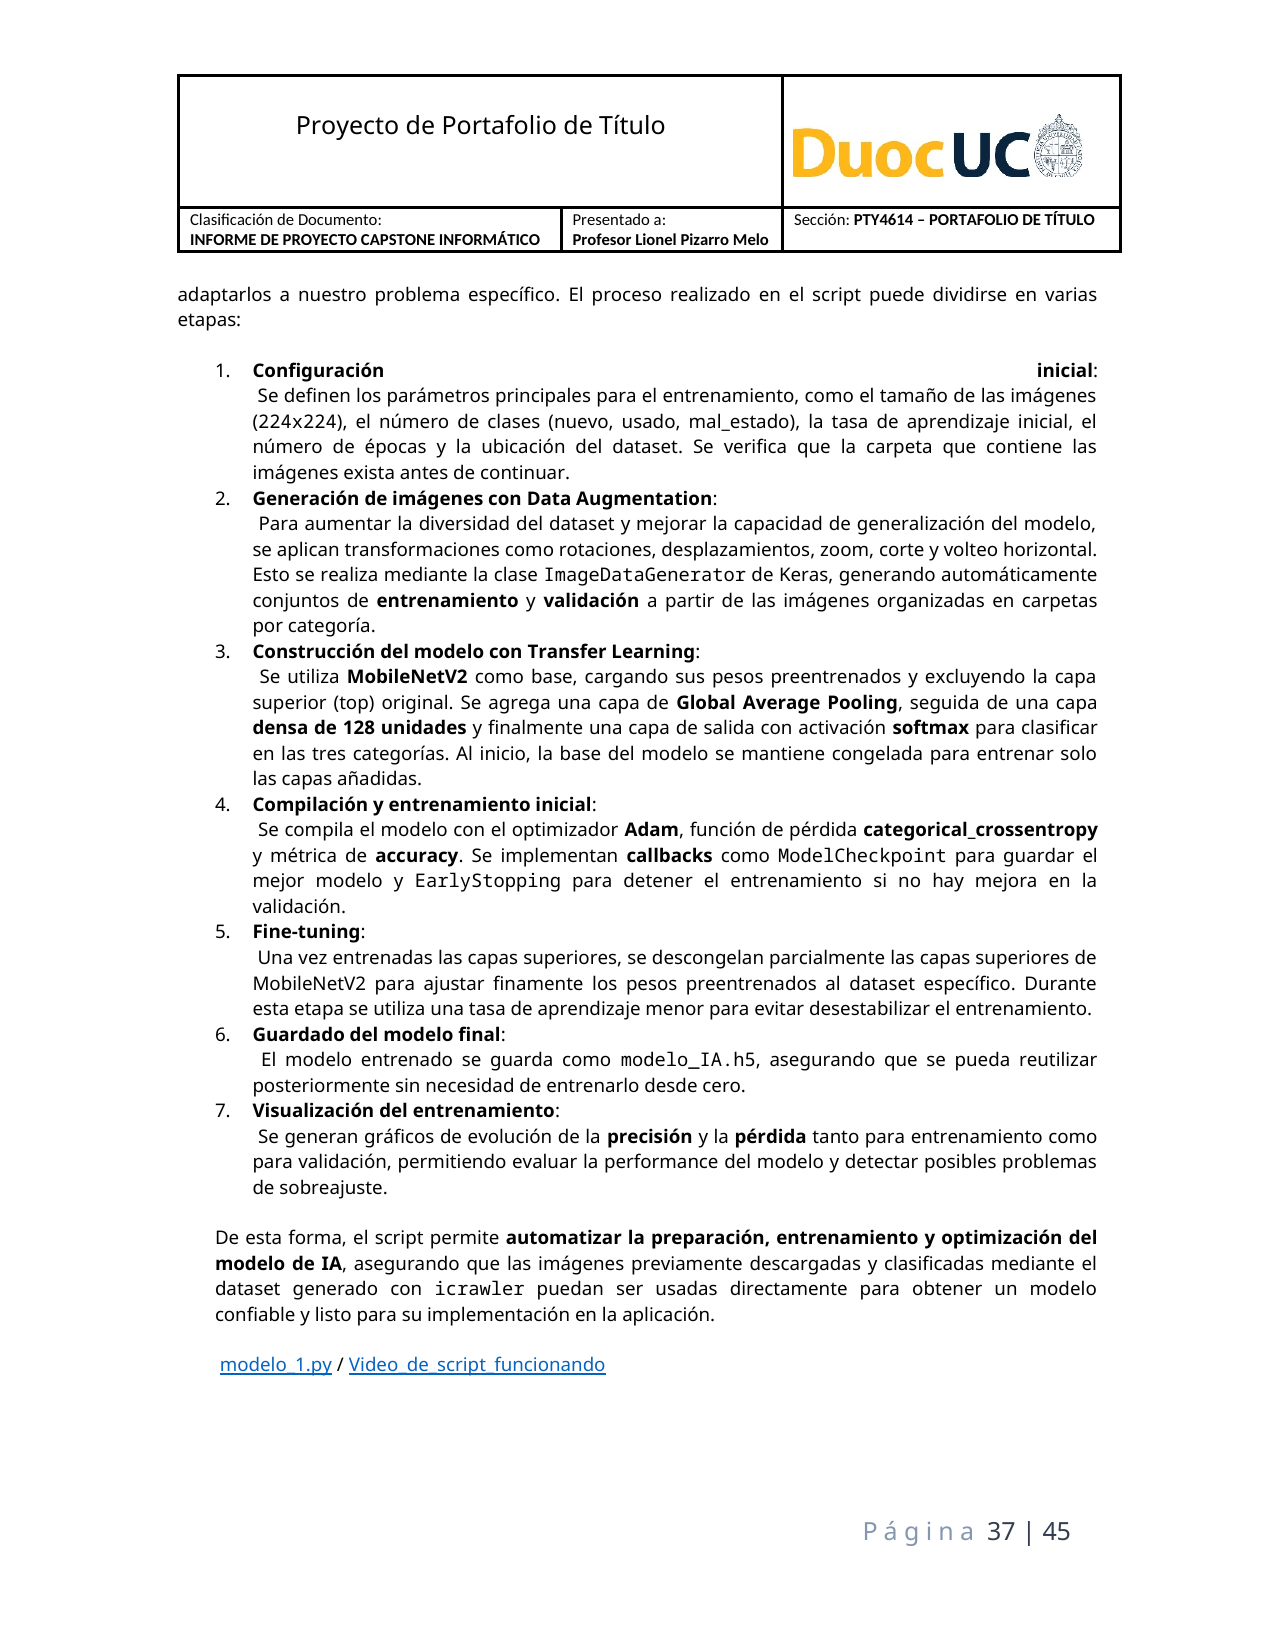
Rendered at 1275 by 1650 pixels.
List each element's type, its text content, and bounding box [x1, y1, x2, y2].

list Guardado del modelo final: El modelo entrenado se guarda como modelo_IA.h5, asegurando que se pueda reutilizar posteriormente sin necesidad de entrenarlo desde cero. [215, 1021, 1098, 1097]
picture [791, 113, 1083, 176]
list Construcción del modelo con Transfer Learning: Se utiliza MobileNetV2 como base, cargando sus pesos preentrenados y excluyendo la capa superior (top) original. Se agrega una capa de Global Average Pooling, seguida de una capa densa de 128 unidades y finalmente una capa de salida con activación softmax para clasificar en las tres categorías. Al inicio, la base del modelo se mantiene congelada para entrenar solo las capas añadidas. [215, 638, 1098, 791]
list Compilación y entrenamiento inicial: Se compila el modelo con el optimizador Adam, función de pérdida categorical_crossentropy y métrica de accuracy. Se implementan callbacks como ModelCheckpoint para guardar el mejor modelo y EarlyStopping para detener el entrenamiento si no hay mejora en la validación. [215, 791, 1098, 919]
list Visualización del entrenamiento: Se generan gráficos de evolución de la precisión y la pérdida tanto para entrenamiento como para validación, permitiendo evaluar la performance del modelo y detectar posibles problemas de sobreajuste. [215, 1097, 1098, 1199]
text De esta forma, el script permite automatizar la preparación, entrenamiento y optimización del modelo de IA, asegurando que las imágenes previamente descargadas y clasificadas mediante el dataset generado con icrawler puedan ser usadas directamente para obtener un modelo confiable y listo para su implementación en la aplicación. [215, 1224, 1098, 1327]
list Configuración inicial: Se definen los parámetros principales para el entrenamiento, como el tamaño de las imágenes (224x224), el número de clases (nuevo, usado, mal_estado), la tasa de aprendizaje inicial, el número de épocas y la ubicación del dataset. Se verifica que la carpeta que contiene las imágenes exista antes de continuar. [215, 357, 1098, 485]
text modelo_1.py / Video_de_script_funcionando [215, 1352, 1098, 1377]
list Fine-tuning: Una vez entrenadas las capas superiores, se descongelan parcialmente las capas superiores de MobileNetV2 para ajustar finamente los pesos preentrenados al dataset específico. Durante esta etapa se utiliza una tasa de aprendizaje menor para evitar desestabilizar el entrenamiento. [215, 919, 1098, 1021]
list Generación de imágenes con Data Augmentation: Para aumentar la diversidad del dataset y mejorar la capacidad de generalización del modelo, se aplican transformaciones como rotaciones, desplazamientos, zoom, corte y volteo horizontal. Esto se realiza mediante la clase ImageDataGenerator de Keras, generando automáticamente conjuntos de entrenamiento y validación a partir de las imágenes organizadas en carpetas por categoría. [215, 485, 1098, 638]
